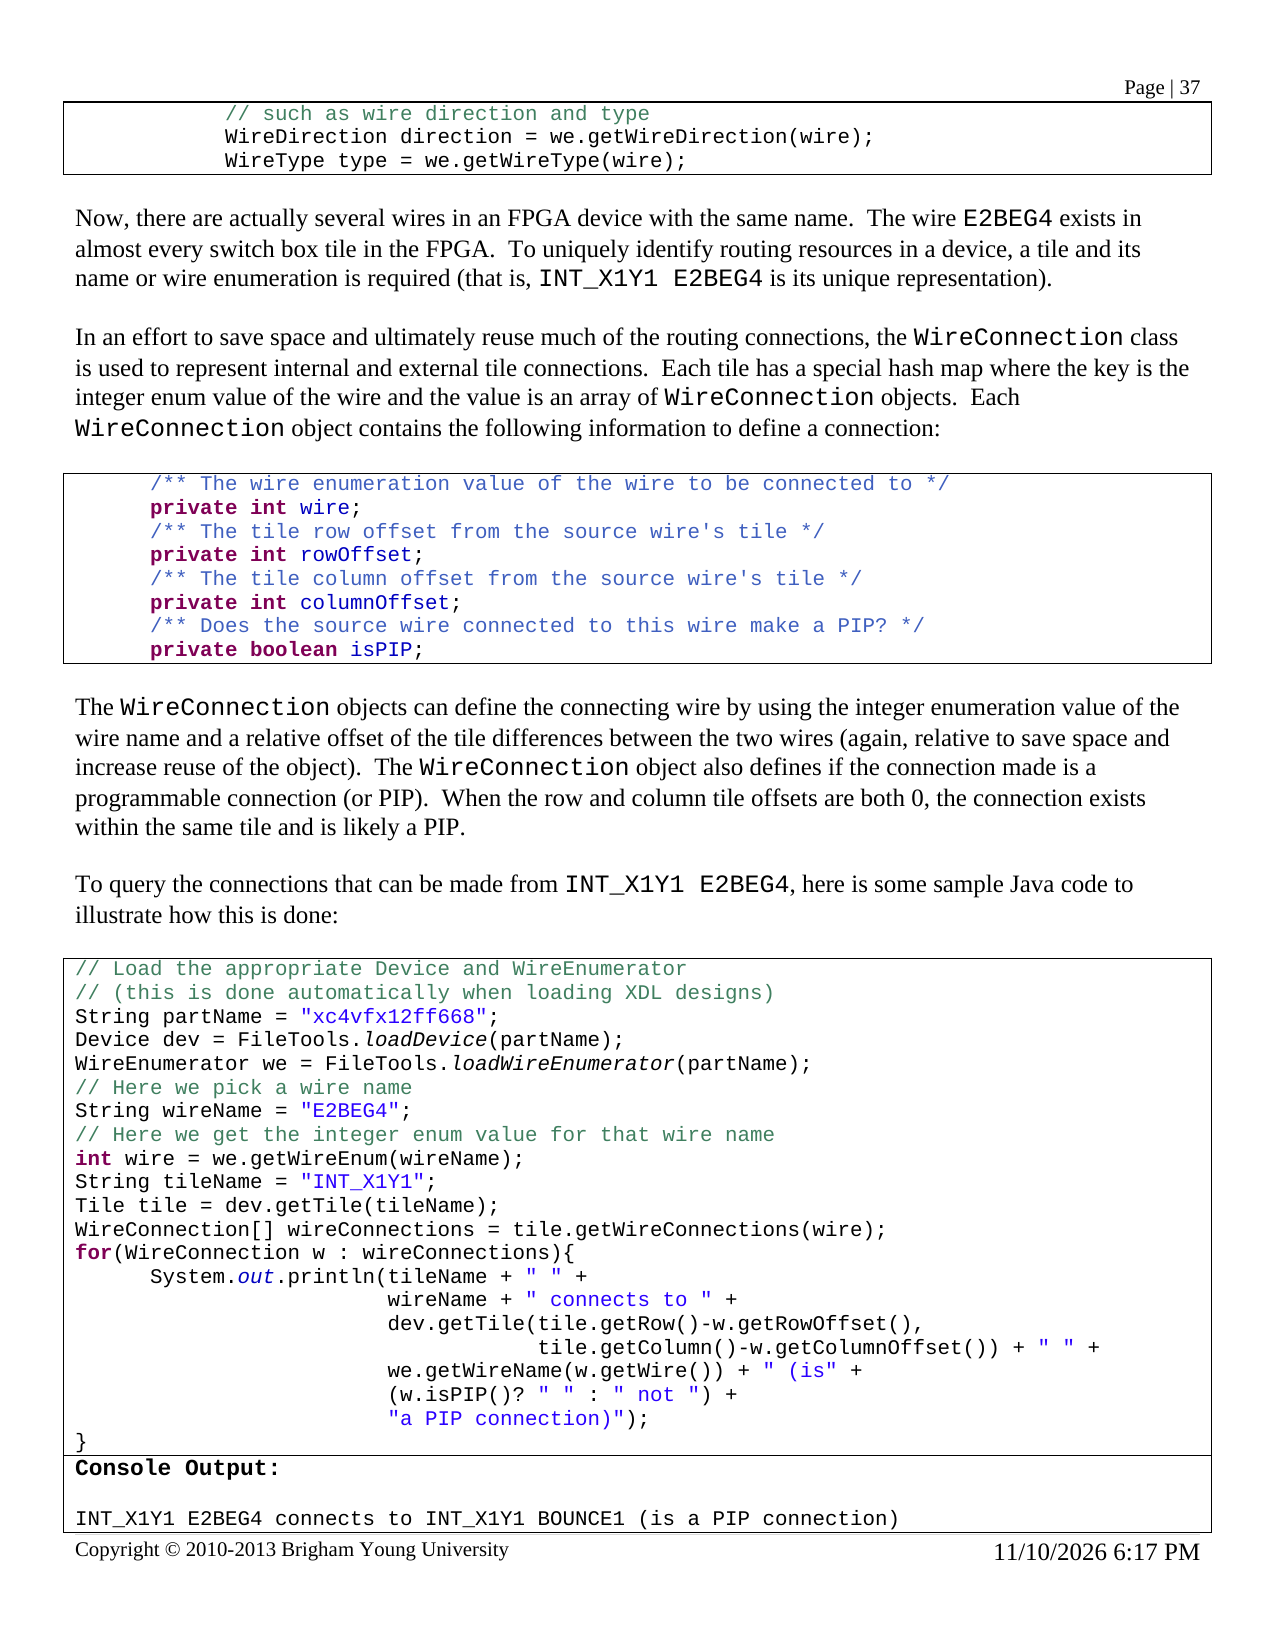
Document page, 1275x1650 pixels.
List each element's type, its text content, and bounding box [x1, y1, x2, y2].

text Now, there are actually several wires in an FPGA device with the same name. The wire E2BEG4 exists in almost every switch box tile in the FPGA. To uniquely identify routing resources in a device, a tile and its name or wire enumeration is required (that is, INT_X1Y1 E2BEG4 is its unique representation). [75, 203, 1200, 294]
text In an effort to save space and ultimately reuse much of the routing connections, the WireConnection class is used to represent internal and external tile connections. Each tile has a special hash map where the key is the integer enum value of the wire and the value is an array of WireConnection objects. Each WireConnection object contains the following information to define a connection: [75, 322, 1200, 444]
text To query the connections that can be made from INT_X1Y1 E2BEG4, here is some sample Java code to illustrate how this is done: [75, 869, 1200, 929]
table_header /** The wire enumeration value of the wire to be connected to */ private int wire; /** The tile row offset from the source wire's tile */ private int rowOffset; /** The tile column offset from the source wire's tile */ private int columnOffset; /** Does the source wire connected to this wire make a PIP? */ private boolean isPIP; [64, 474, 1211, 663]
table_header // Load the appropriate Device and WireEnumerator // (this is done automatically when loading XDL designs) String partName = "xc4vfx12ff668"; Device dev = FileTools.loadDevice(partName); WireEnumerator we = FileTools.loadWireEnumerator(partName); // Here we pick a wire name String wireName = "E2BEG4"; // Here we get the integer enum value for that wire name int wire = we.getWireEnum(wireName); String tileName = "INT_X1Y1"; Tile tile = dev.getTile(tileName); WireConnection[] wireConnections = tile.getWireConnections(wire); for(WireConnection w : wireConnections){ System.out.println(tileName + " " + wireName + " connects to " + dev.getTile(tile.getRow()-w.getRowOffset(), tile.getColumn()-w.getColumnOffset()) + " " + we.getWireName(w.getWire()) + " (is" + (w.isPIP()? " " : " not ") + "a PIP connection)"); } [64, 959, 1211, 1455]
text The WireConnection objects can define the connecting wire by using the integer enumeration value of the wire name and a relative offset of the tile differences between the two wires (again, relative to save space and increase reuse of the object). The WireConnection object also defines if the connection made is a programmable connection (or PIP). When the row and column tile offsets are both 0, the connection exists within the same tile and is likely a PIP. [75, 692, 1200, 840]
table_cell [64, 1456, 1211, 1532]
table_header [64, 103, 1211, 173]
